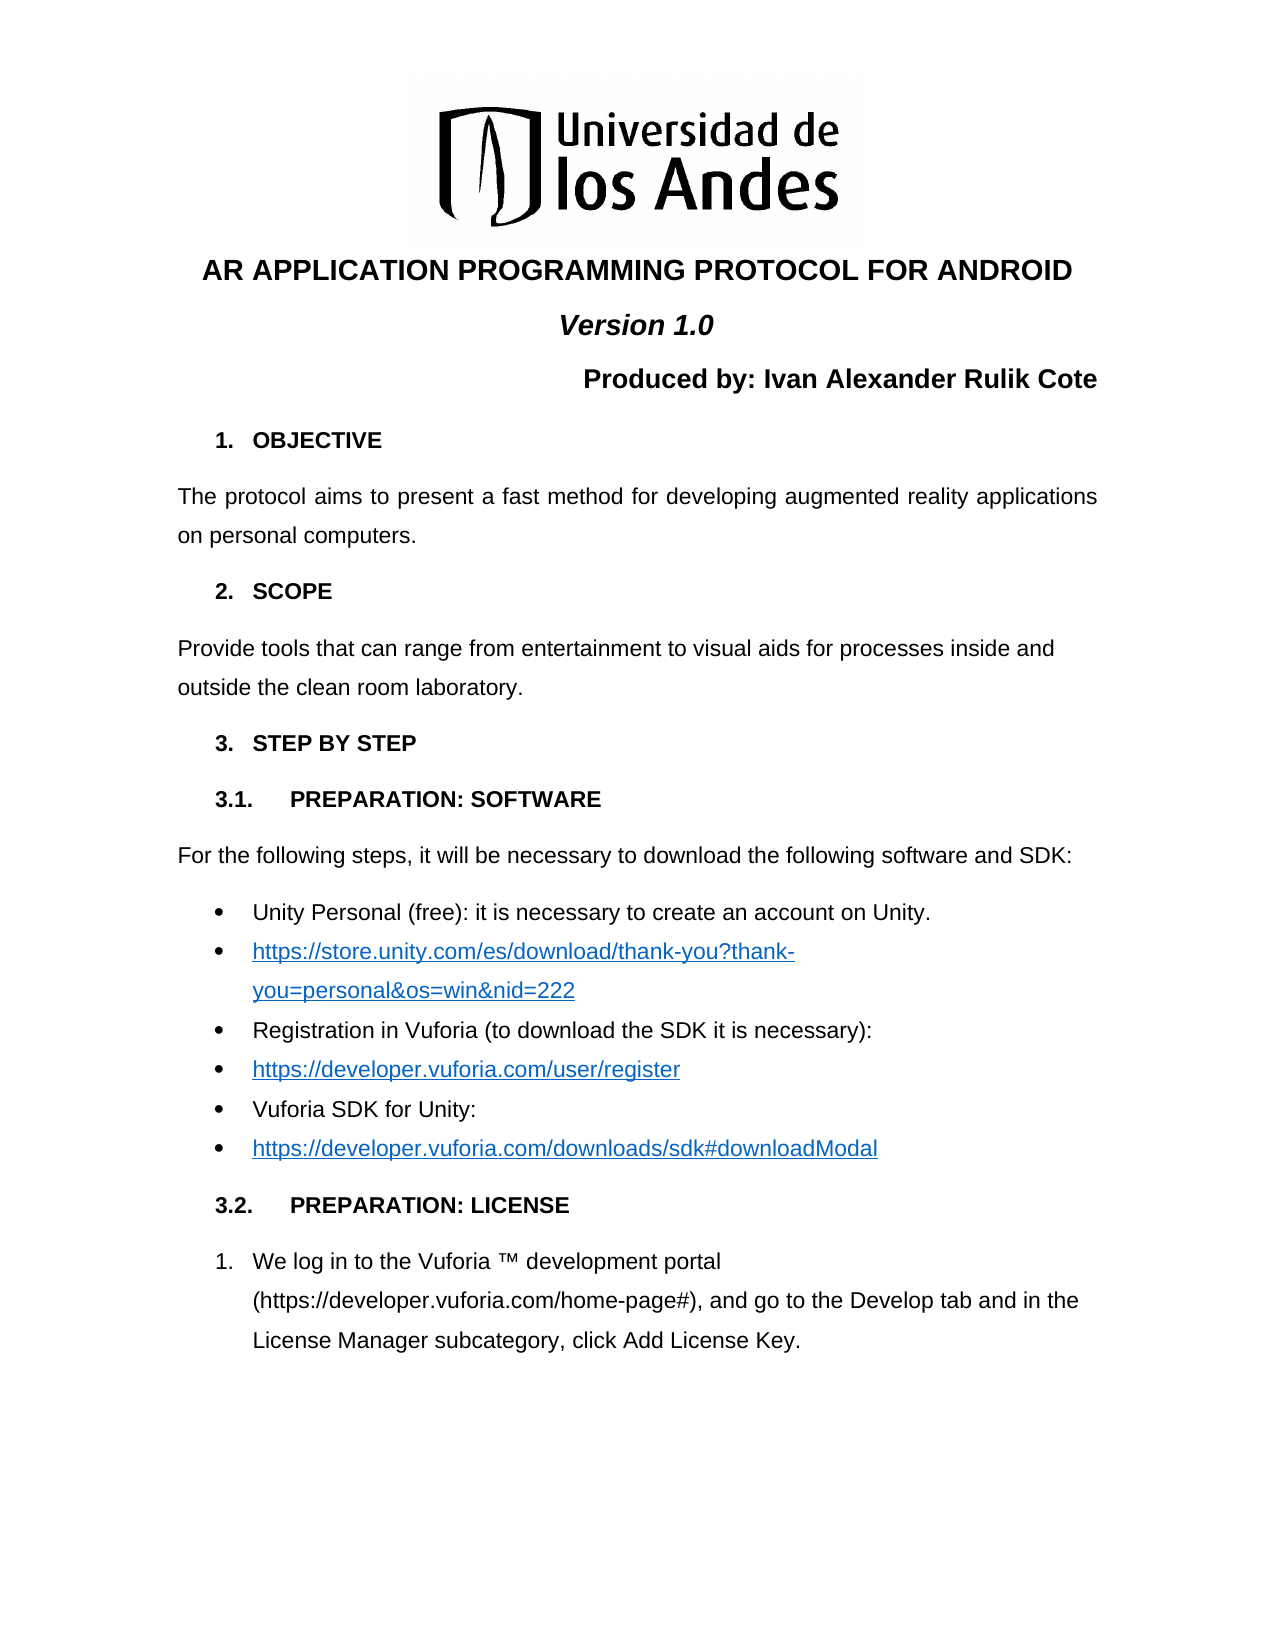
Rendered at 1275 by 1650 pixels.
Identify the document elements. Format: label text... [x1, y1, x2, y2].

list Registration in Vuforia (to download the SDK it is necessary): [215, 1017, 1098, 1043]
list Unity Personal (free): it is necessary to create an account on Unity. [215, 898, 1098, 925]
text For the following steps, it will be necessary to download the following software and SDK: [177, 842, 1098, 869]
text Version 1.0 [177, 308, 1098, 341]
list Vuforia SDK for Unity: [215, 1096, 1098, 1122]
text Produced by: Ivan Alexander Rulik Cote [177, 363, 1098, 394]
list We log in to the Vuforia ™ development portal (https://developer.vuforia.com/home-page#), and go to the Develop tab and in the License Manager subcategory, click Add License Key. [215, 1248, 1098, 1353]
list https://developer.vuforia.com/user/register [215, 1056, 1098, 1083]
list https://developer.vuforia.com/downloads/sdk#downloadModal [215, 1135, 1098, 1162]
text The protocol aims to present a fast method for developing augmented reality applications on personal computers. [177, 483, 1098, 548]
list https://store.unity.com/es/download/thank-you?thank-you=personal&os=win&nid=222 [215, 938, 1098, 1004]
subtitle STEP BY STEP [215, 730, 1098, 756]
text Provide tools that can range from entertainment to visual aids for processes inside and outside the clean room laboratory. [177, 634, 1098, 700]
subtitle PREPARATION: LICENSE [215, 1192, 1098, 1218]
picture [405, 73, 871, 253]
subtitle OBJECTIVE [215, 427, 1098, 453]
subtitle SCOPE [215, 578, 1098, 605]
subtitle PREPARATION: SOFTWARE [215, 786, 1098, 813]
text AR APPLICATION PROGRAMMING PROTOCOL FOR ANDROID [177, 253, 1098, 286]
